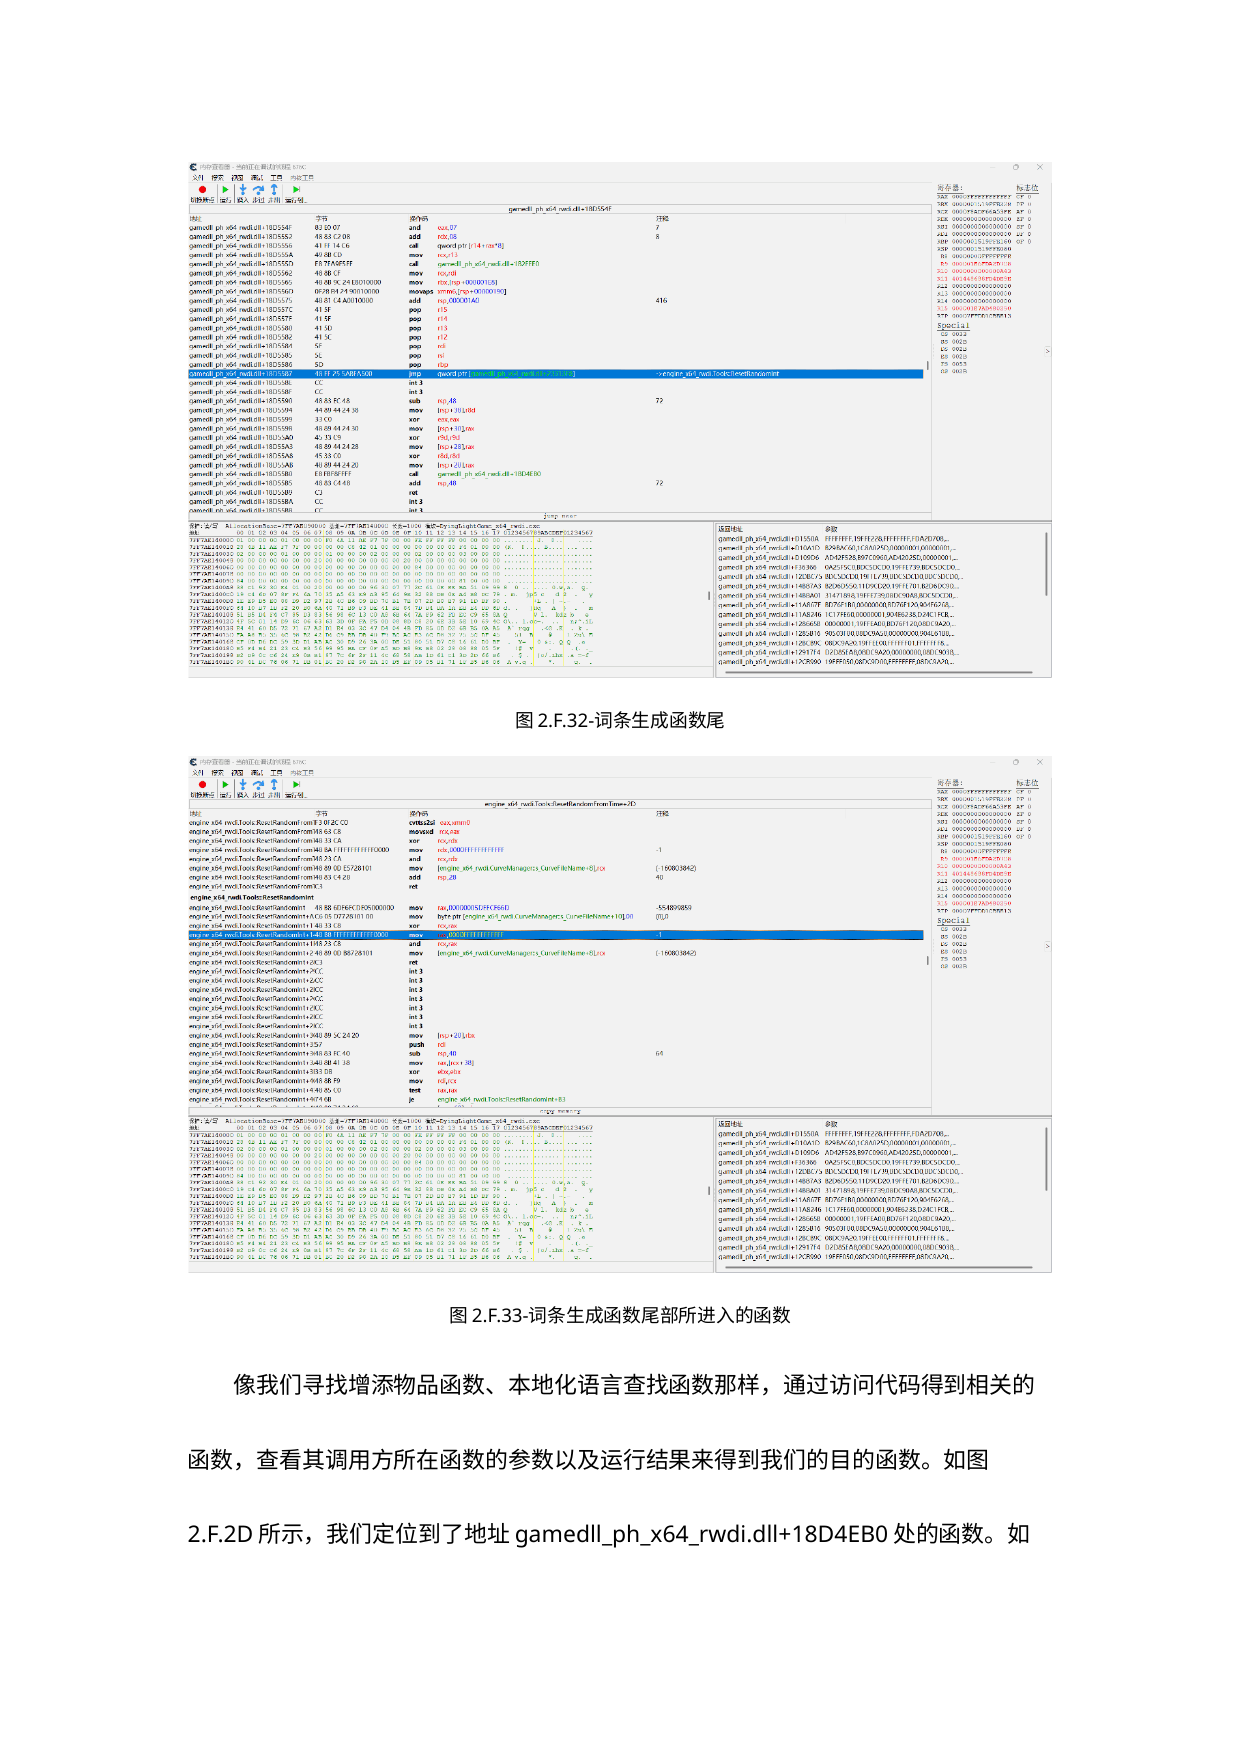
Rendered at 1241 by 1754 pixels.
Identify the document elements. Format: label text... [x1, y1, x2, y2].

text 图2.F.32-词条生成函数尾 [187, 703, 1053, 736]
text 图2.F.33-词条生成函数尾部所进入的函数 [187, 1298, 1053, 1330]
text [187, 1351, 1053, 1566]
picture [188, 756, 1052, 1273]
picture [188, 162, 1052, 678]
